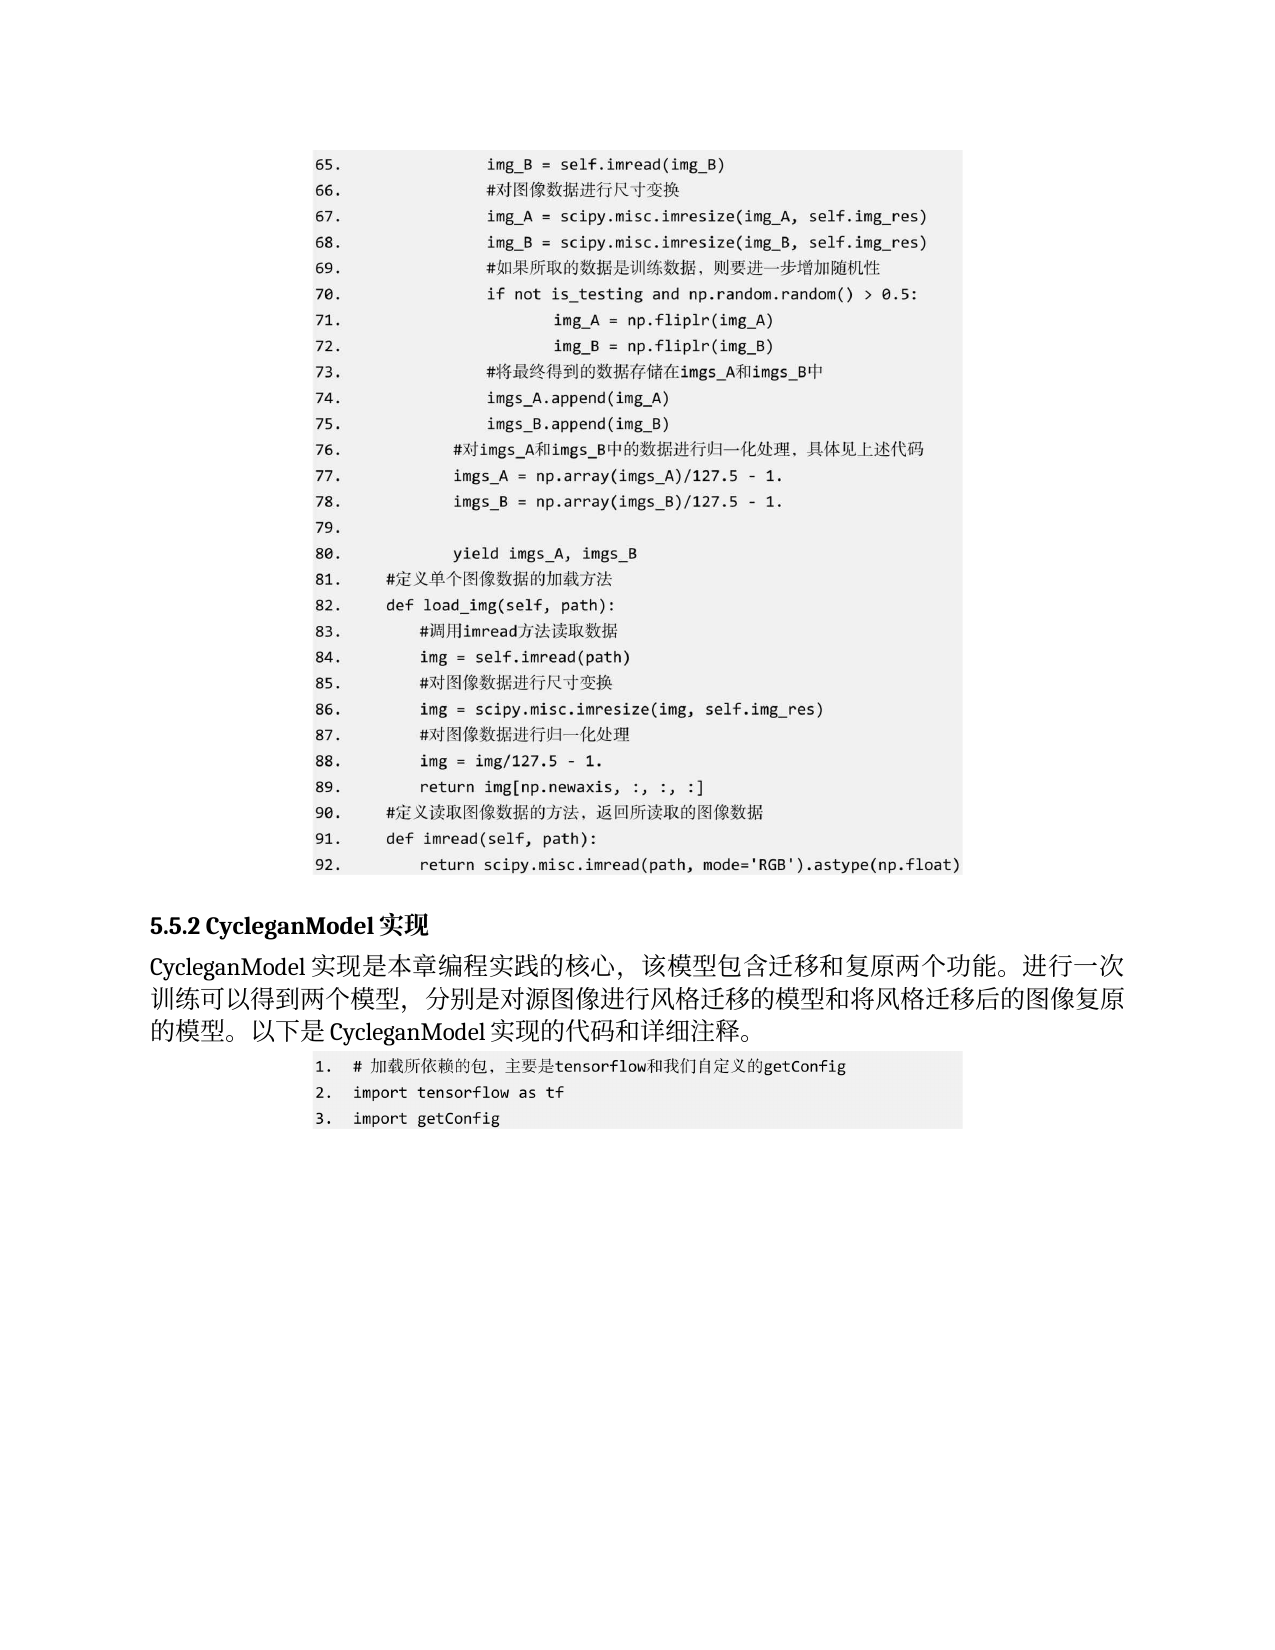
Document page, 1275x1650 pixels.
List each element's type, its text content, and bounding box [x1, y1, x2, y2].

picture [312, 1051, 963, 1129]
text CycleganModel实现是本章编程实践的核心，该模型包含迁移和复原两个功能。进行一次训练可以得到两个模型，分别是对源图像进行风格迁移的模型和将风格迁移后的图像复原的模型。以下是CycleganModel实现的代码和详细注释。 [150, 949, 1125, 1047]
subtitle 5.5.2 CycleganModel实现 [150, 908, 1125, 941]
picture [312, 150, 963, 875]
